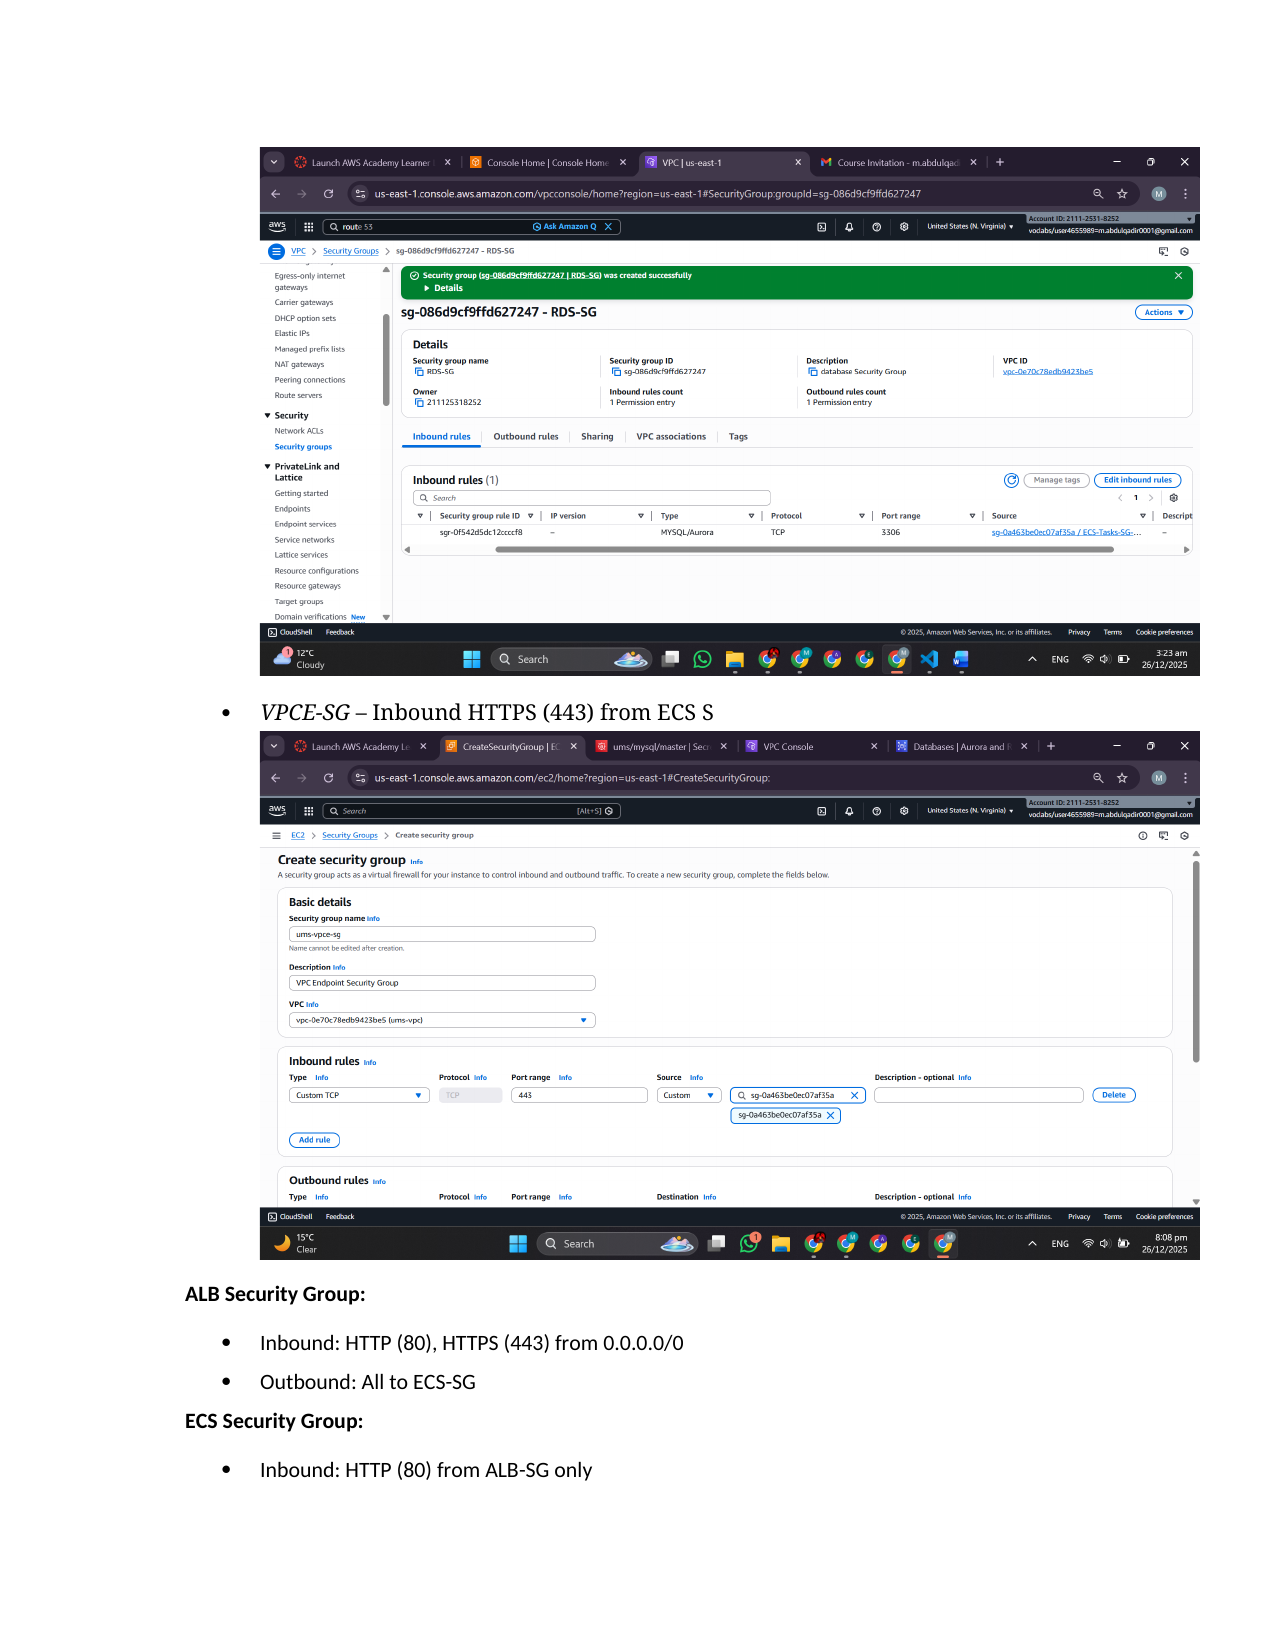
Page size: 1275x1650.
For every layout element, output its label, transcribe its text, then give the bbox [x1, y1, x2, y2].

picture [259, 731, 1200, 1260]
text ECS Security Group: [185, 1407, 1090, 1434]
list Inbound: HTTP (80) from ALB-SG only [222, 1456, 1090, 1482]
picture [259, 147, 1200, 676]
text ALB Security Group: [185, 1280, 1090, 1307]
list Outbound: All to ECS-SG [222, 1368, 1090, 1395]
list Inbound: HTTP (80), HTTPS (443) from 0.0.0.0/0 [222, 1329, 1090, 1356]
